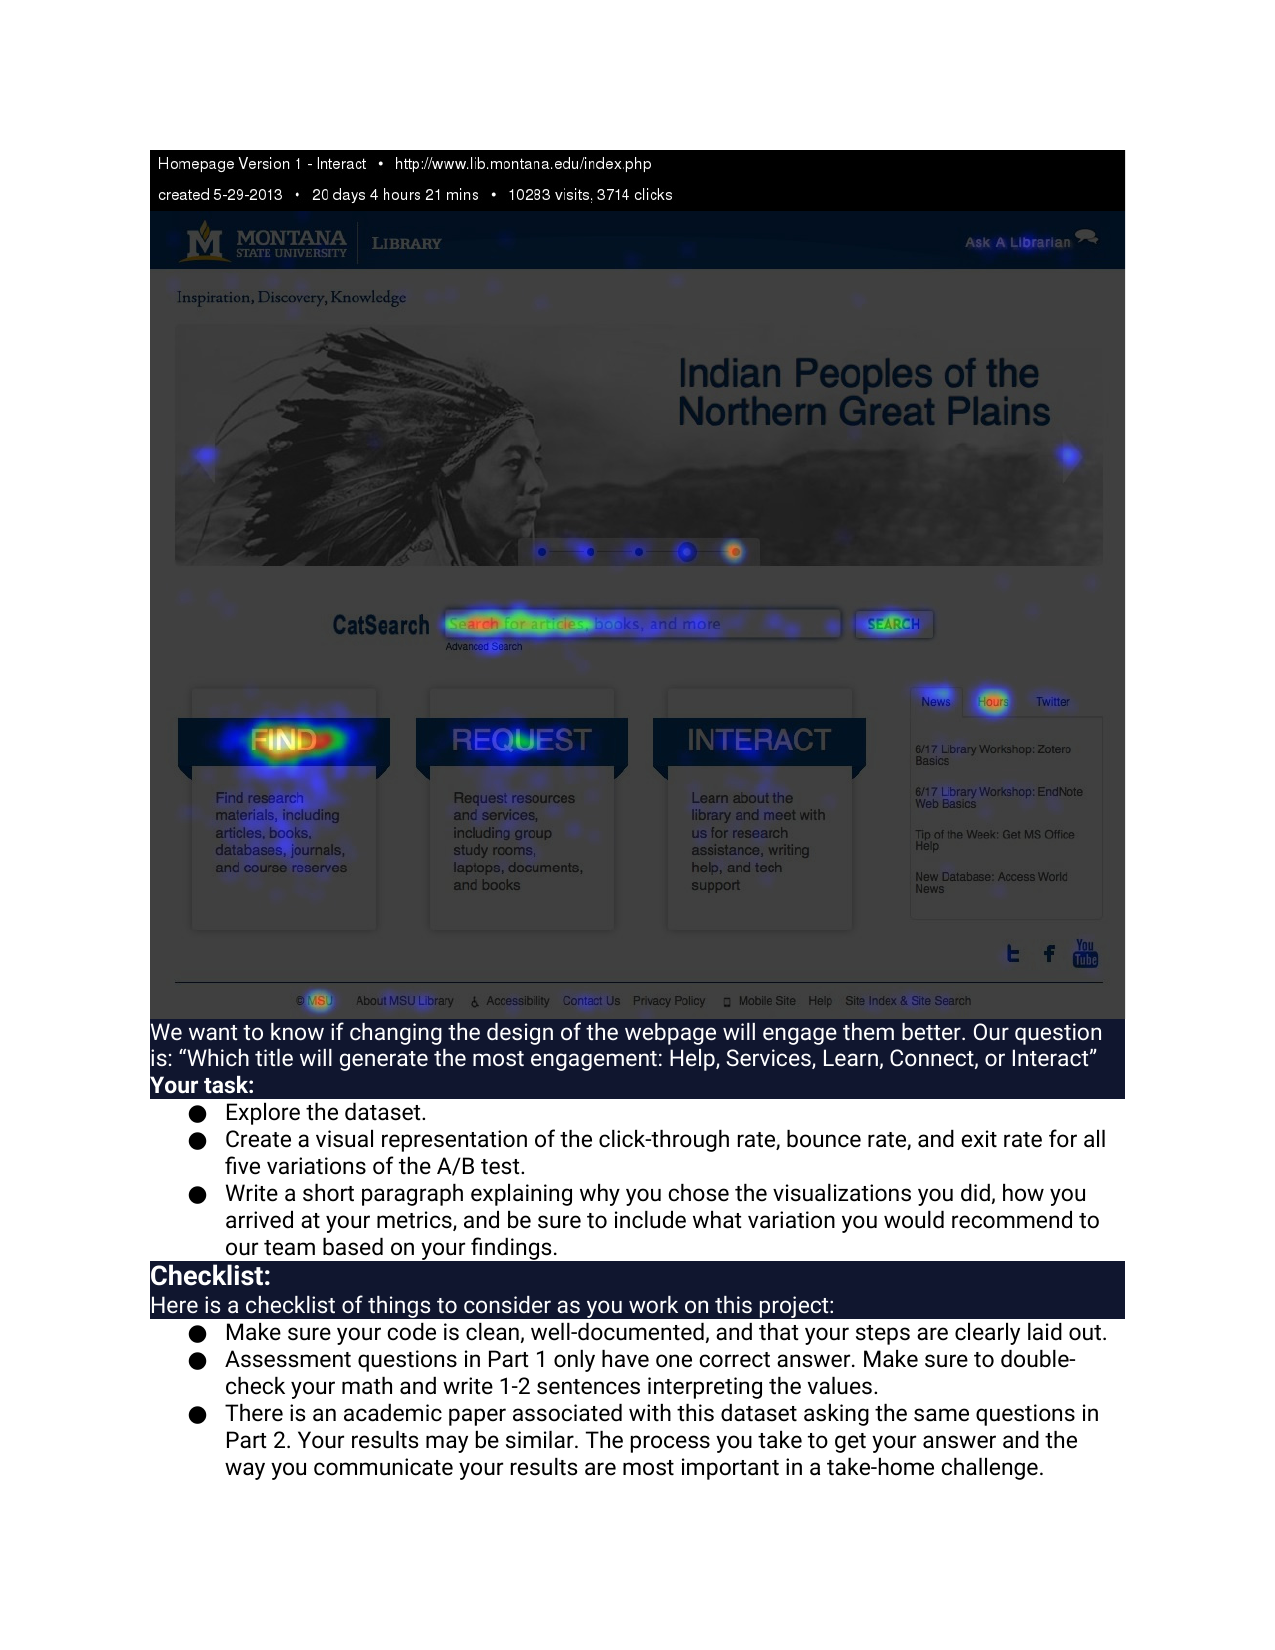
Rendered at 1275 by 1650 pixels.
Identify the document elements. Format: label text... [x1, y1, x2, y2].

text Here is a checklist of things to consider as you work on this project: [150, 1292, 1125, 1319]
list Create a visual representation of the click-through rate, bounce rate, and exit rate for all five variations of the A/B test. [187, 1126, 1125, 1180]
list Explore the dataset. [187, 1099, 1125, 1126]
text Your task: [150, 1072, 1125, 1099]
list Write a short paragraph explaining why you chose the visualizations you did, how you arrived at your metrics, and be sure to include what variation you would recommend to our team based on your findings. [187, 1180, 1125, 1261]
picture [150, 150, 1125, 1019]
text We want to know if changing the design of the webpage will engage them better. Our question is: “Which title will generate the most engagement: Help, Services, Learn, Connect, or Interact” [150, 1019, 1125, 1072]
subtitle Checklist: [150, 1261, 1125, 1292]
list There is an academic paper associated with this dataset asking the same questions in Part 2. Your results may be similar. The process you take to get your answer and the way you communicate your results are most important in a take-home challenge. [187, 1400, 1125, 1481]
list Make sure your code is clean, well-documented, and that your steps are clearly laid out. [187, 1319, 1125, 1346]
list Assessment questions in Part 1 only have one correct answer. Make sure to double-check your math and write 1-2 sentences interpreting the values. [187, 1346, 1125, 1400]
